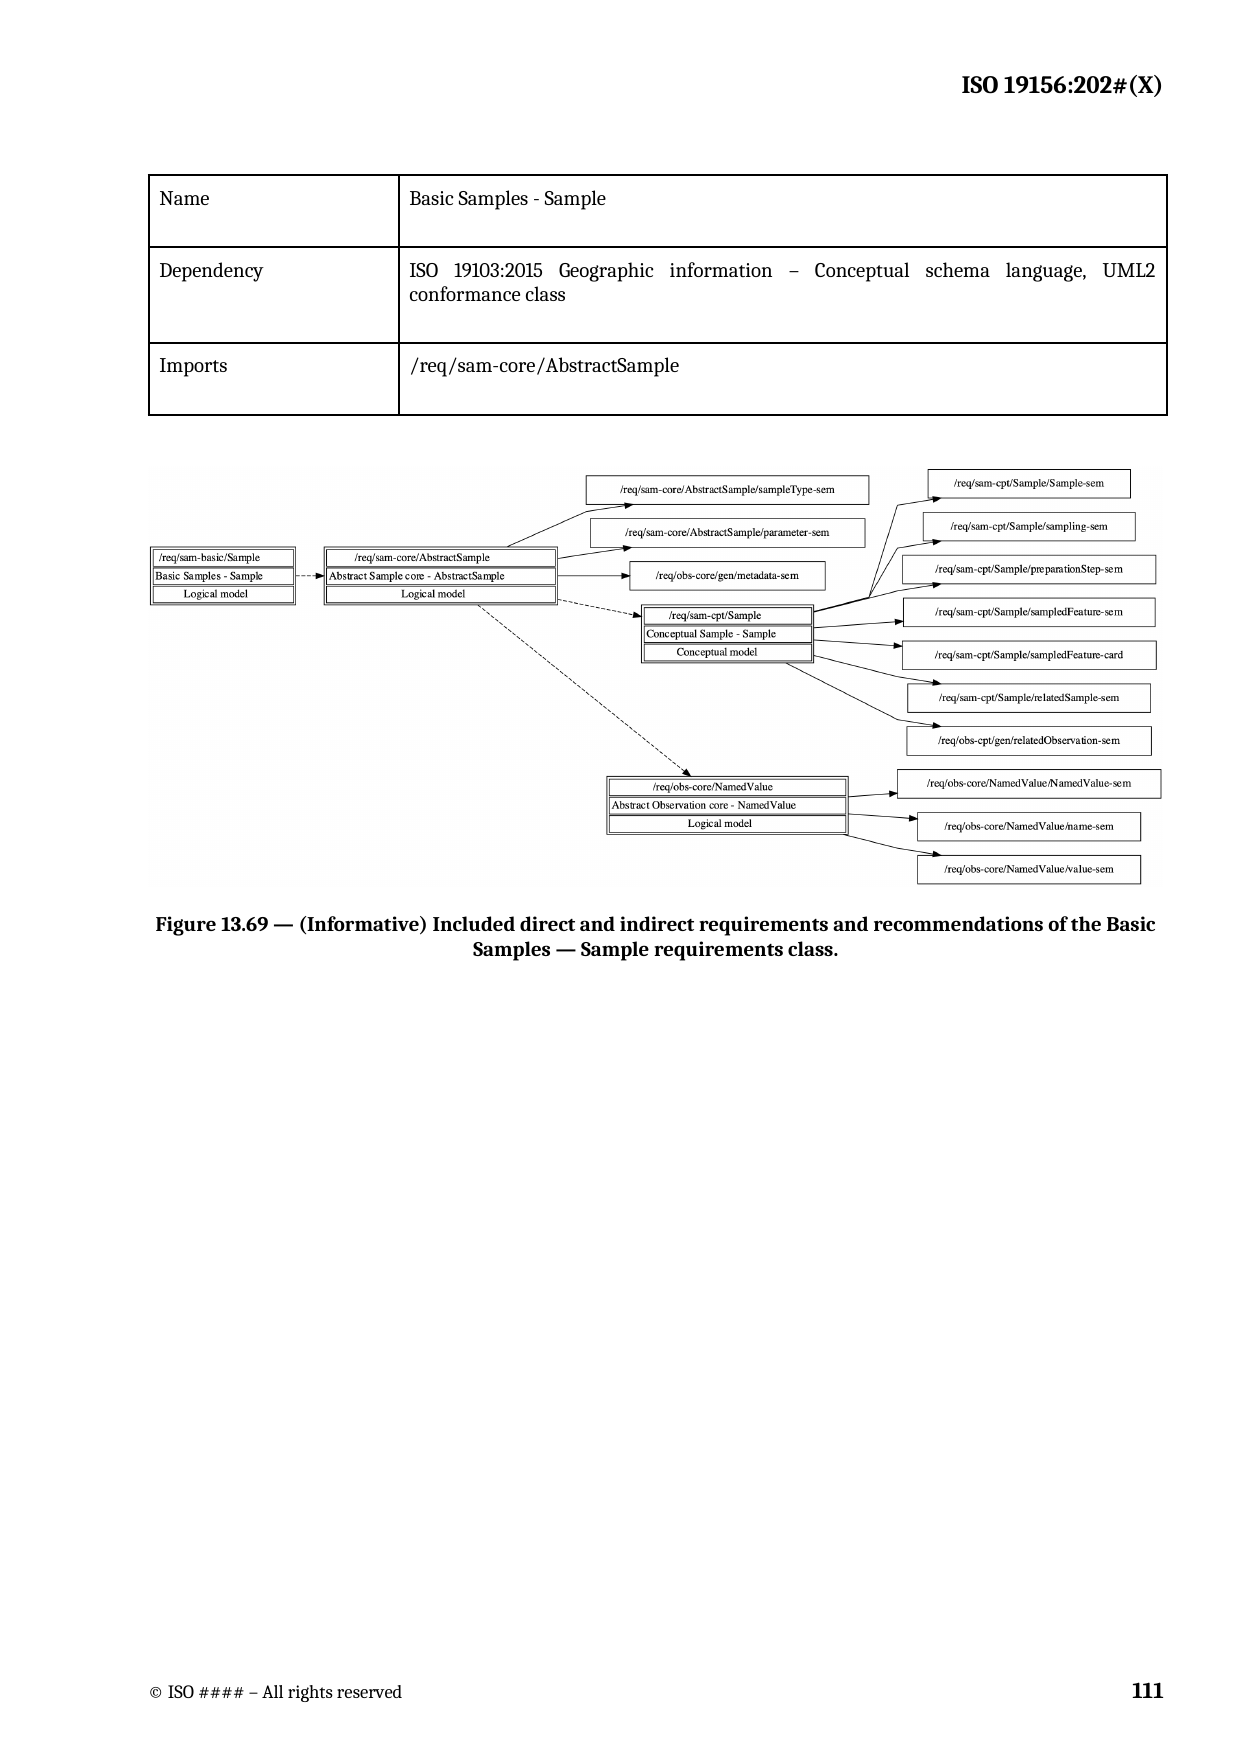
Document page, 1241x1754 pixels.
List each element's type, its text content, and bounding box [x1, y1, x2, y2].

picture [147, 466, 1164, 887]
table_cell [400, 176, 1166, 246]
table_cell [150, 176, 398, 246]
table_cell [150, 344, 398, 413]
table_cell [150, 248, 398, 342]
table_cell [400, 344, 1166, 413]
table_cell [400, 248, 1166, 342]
